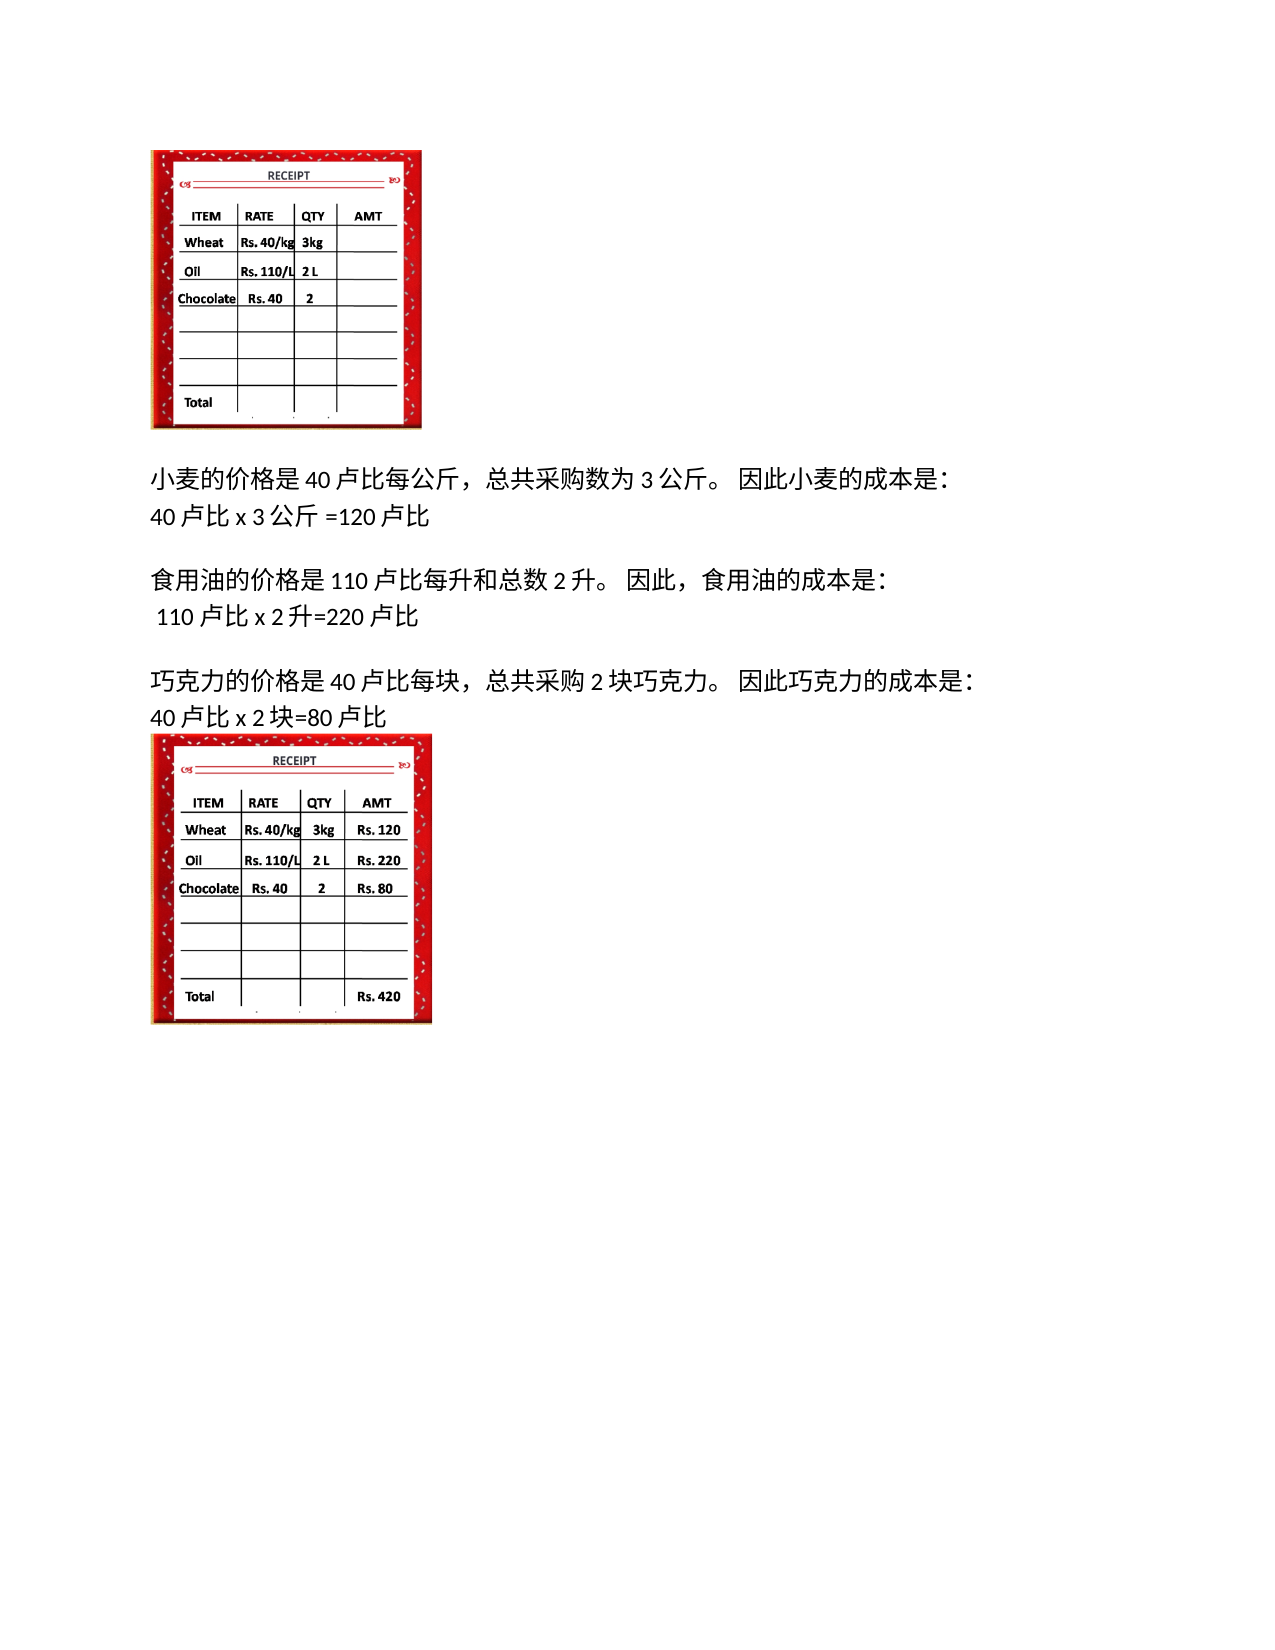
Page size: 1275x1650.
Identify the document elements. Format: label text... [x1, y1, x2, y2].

picture [150, 733, 433, 1025]
text 40卢比x 3公斤 =120卢比 [150, 496, 1125, 532]
text 小麦的价格是40卢比每公斤，总共采购数为3公斤。 因此小麦的成本是： [150, 460, 1125, 496]
text 巧克力的价格是40卢比每块，总共采购2块巧克力。 因此巧克力的成本是： [150, 661, 1125, 697]
text 食用油的价格是110卢比每升和总数2升。 因此，食用油的成本是： [150, 561, 1125, 597]
text 110 卢比x 2升=220卢比 [150, 597, 1125, 633]
picture [150, 150, 422, 430]
text 40卢比x 2块=80卢比 [150, 697, 1125, 733]
